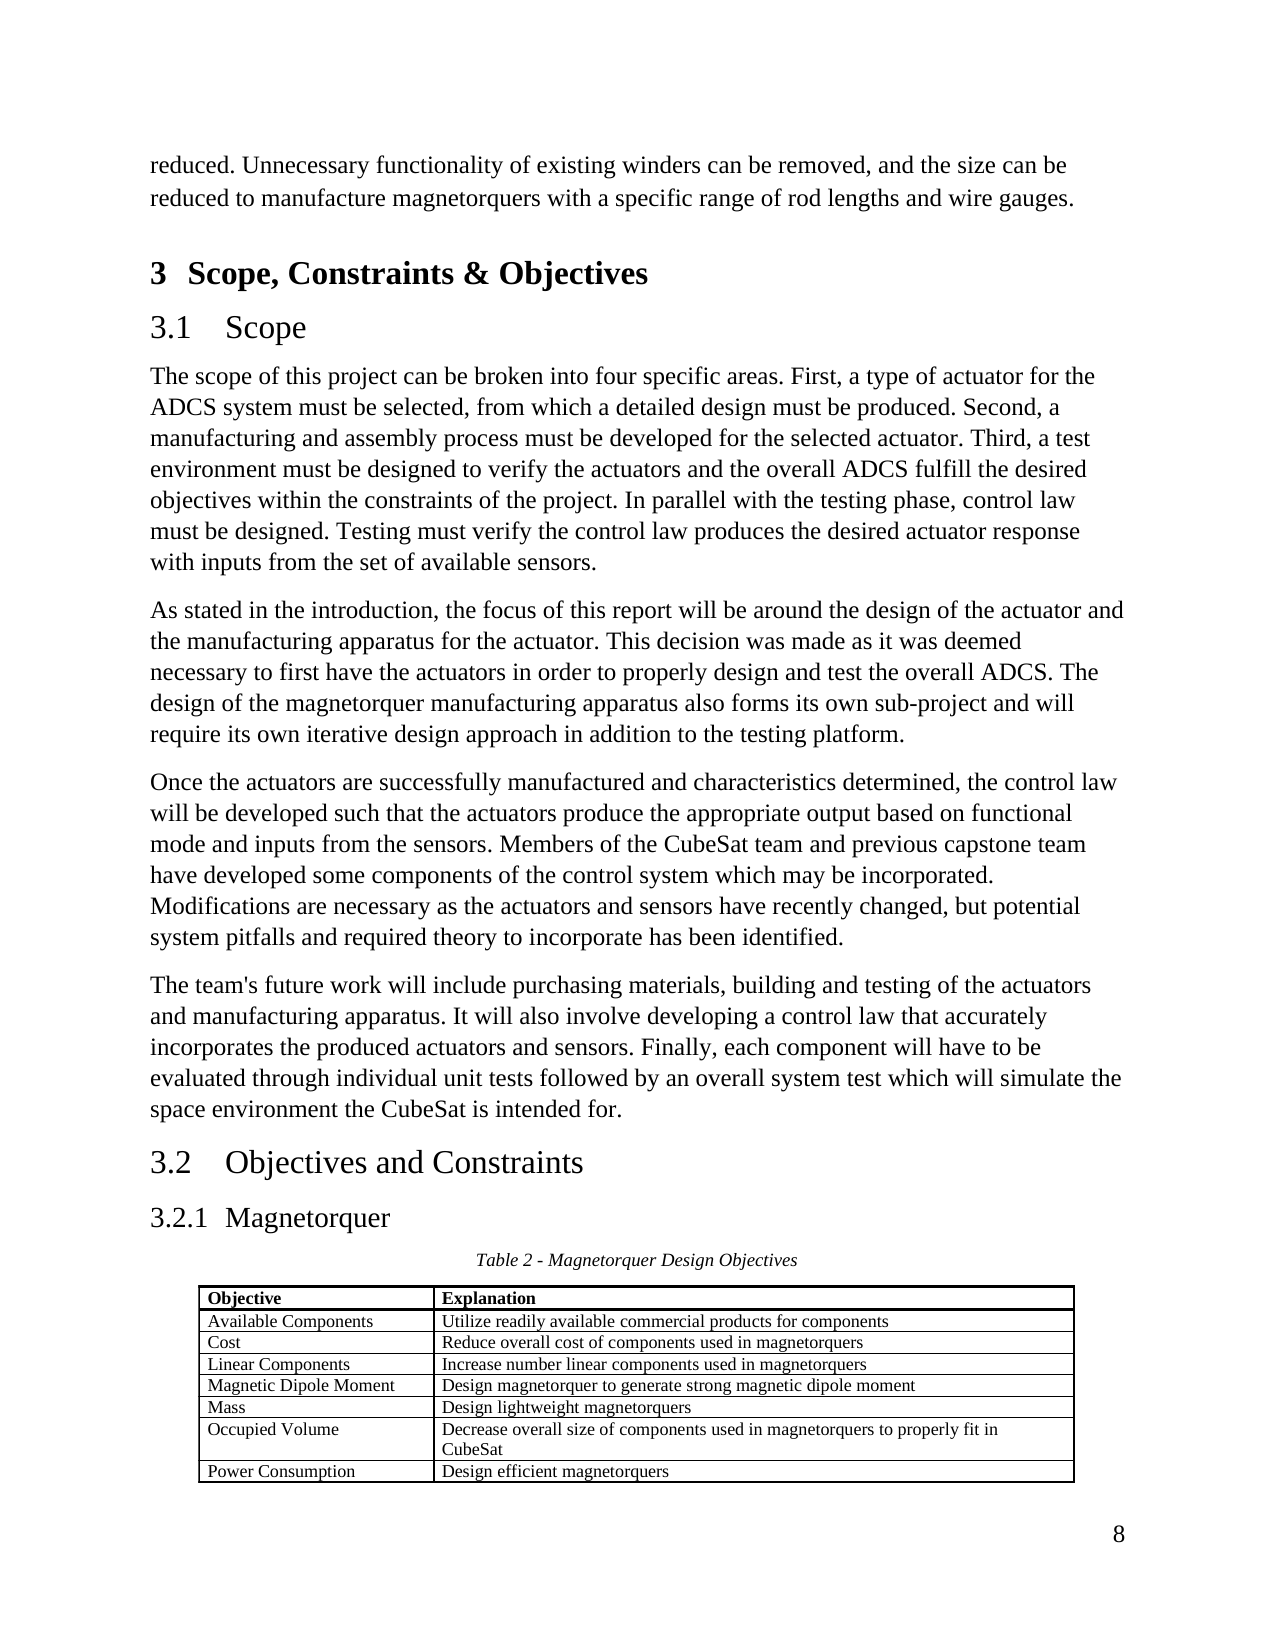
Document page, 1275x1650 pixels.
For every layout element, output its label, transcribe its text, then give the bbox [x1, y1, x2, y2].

subtitle Magnetorquer [150, 1200, 1125, 1233]
text Once the actuators are successfully manufactured and characteristics determined, the control law will be developed such that the actuators produce the appropriate output based on functional mode and inputs from the sensors. Members of the CubeSat team and previous capstone team have developed some components of the control system which may be incorporated. Modifications are necessary as the actuators and sensors have recently changed, but potential system pitfalls and required theory to incorporate has been identified. [150, 767, 1125, 951]
subtitle Scope, Constraints & Objectives [150, 253, 1125, 292]
text As stated in the introduction, the focus of this report will be around the design of the actuator and the manufacturing apparatus for the actuator. This decision was made as it was deemed necessary to first have the actuators in order to properly design and test the overall ADCS. The design of the magnetorquer manufacturing apparatus also forms its own sub-project and will require its own iterative design approach in addition to the testing platform. [150, 595, 1125, 748]
subtitle Scope [150, 307, 1125, 346]
text The scope of this project can be broken into four specific areas. First, a type of actuator for the ADCS system must be selected, from which a detailed design must be produced. Second, a manufacturing and assembly process must be developed for the selected actuator. Third, a test environment must be designed to verify the actuators and the overall ADCS fulfill the desired objectives within the constraints of the project. In parallel with the testing phase, control law must be designed. Testing must verify the control law produces the desired actuator response with inputs from the set of available sensors. [150, 361, 1125, 576]
subtitle Objectives and Constraints [150, 1142, 1125, 1180]
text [150, 150, 1125, 212]
text The team's future work will include purchasing materials, building and testing of the actuators and manufacturing apparatus. It will also involve developing a control law that accurately incorporates the produced actuators and sensors. Finally, each component will have to be evaluated through individual unit tests followed by an overall system test which will simulate the space environment the CubeSat is intended for. [150, 970, 1125, 1123]
